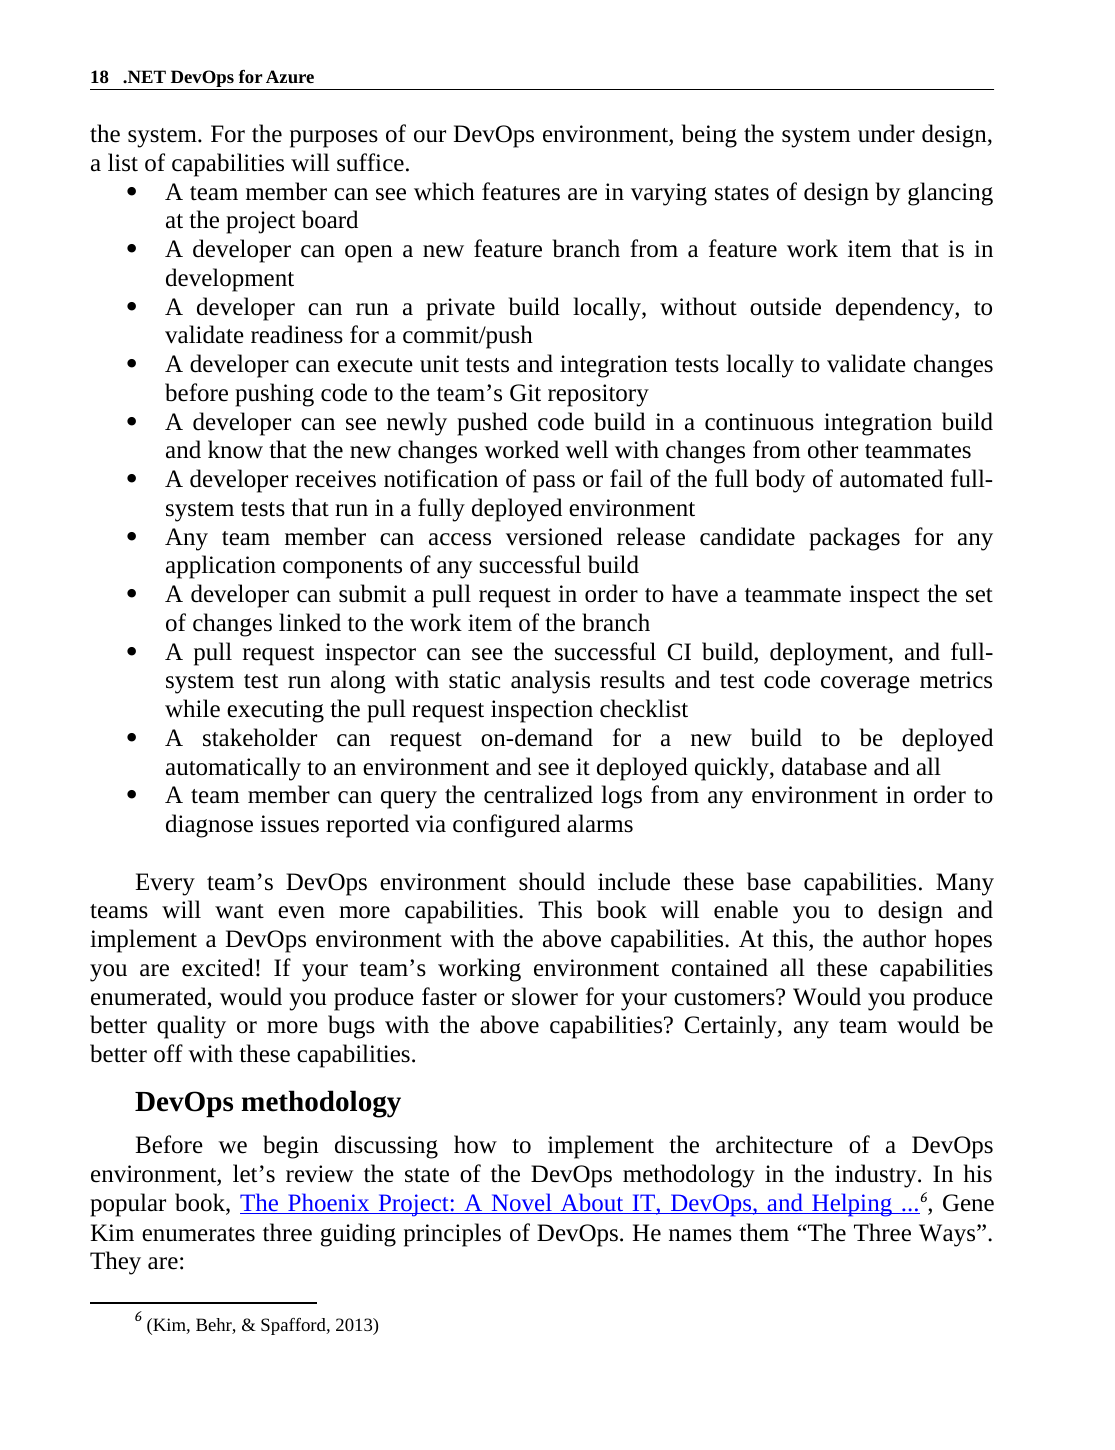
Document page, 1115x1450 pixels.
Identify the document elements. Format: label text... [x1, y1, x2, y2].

list Any team member can access versioned release candidate packages for any application components of any successful build [127, 522, 994, 579]
list A developer receives notification of pass or fail of the full body of automated full-system tests that run in a fully deployed environment [127, 464, 994, 522]
list A developer can run a private build locally, without outside dependency, to validate readiness for a commit/push [127, 292, 994, 349]
list A developer can open a new feature branch from a feature work item that is in development [127, 234, 994, 292]
list A team member can query the centralized logs from any environment in order to diagnose issues reported via configured alarms [127, 780, 994, 838]
list A stakeholder can request on-demand for a new build to be deployed automatically to an environment and see it deployed quickly, database and all [127, 723, 994, 780]
subtitle DevOps methodology [90, 1084, 994, 1118]
list A team member can see which features are in varying states of design by glancing at the project board [127, 177, 994, 234]
text Before we begin discussing how to implement the architecture of a DevOps environment, let’s review the state of the DevOps methodology in the industry. In his popular book, The Phoenix Project: A Novel About IT, DevOps, and Helping ..., Gene Kim enumerates three guiding principles of DevOps. He names them “The Three Ways”. They are: [90, 1131, 994, 1275]
list A developer can see newly pushed code build in a continuous integration build and know that the new changes worked well with changes from other teammates [127, 407, 994, 464]
list A developer can submit a pull request in order to have a teammate inspect the set of changes linked to the work item of the branch [127, 579, 994, 637]
list A developer can execute unit tests and integration tests locally to validate changes before pushing code to the team’s Git repository [127, 349, 994, 407]
text Every team’s DevOps environment should include these base capabilities. Many teams will want even more capabilities. This book will enable you to design and implement a DevOps environment with the above capabilities. At this, the author hopes you are excited! If your team’s working environment contained all these capabilities enumerated, would you produce faster or slower for your customers? Would you produce better quality or more bugs with the above capabilities? Certainly, any team would be better off with these capabilities. [90, 867, 994, 1068]
list A pull request inspector can see the successful CI build, deployment, and full-system test run along with static analysis results and test code coverage metrics while executing the pull request inspection checklist [127, 637, 994, 723]
